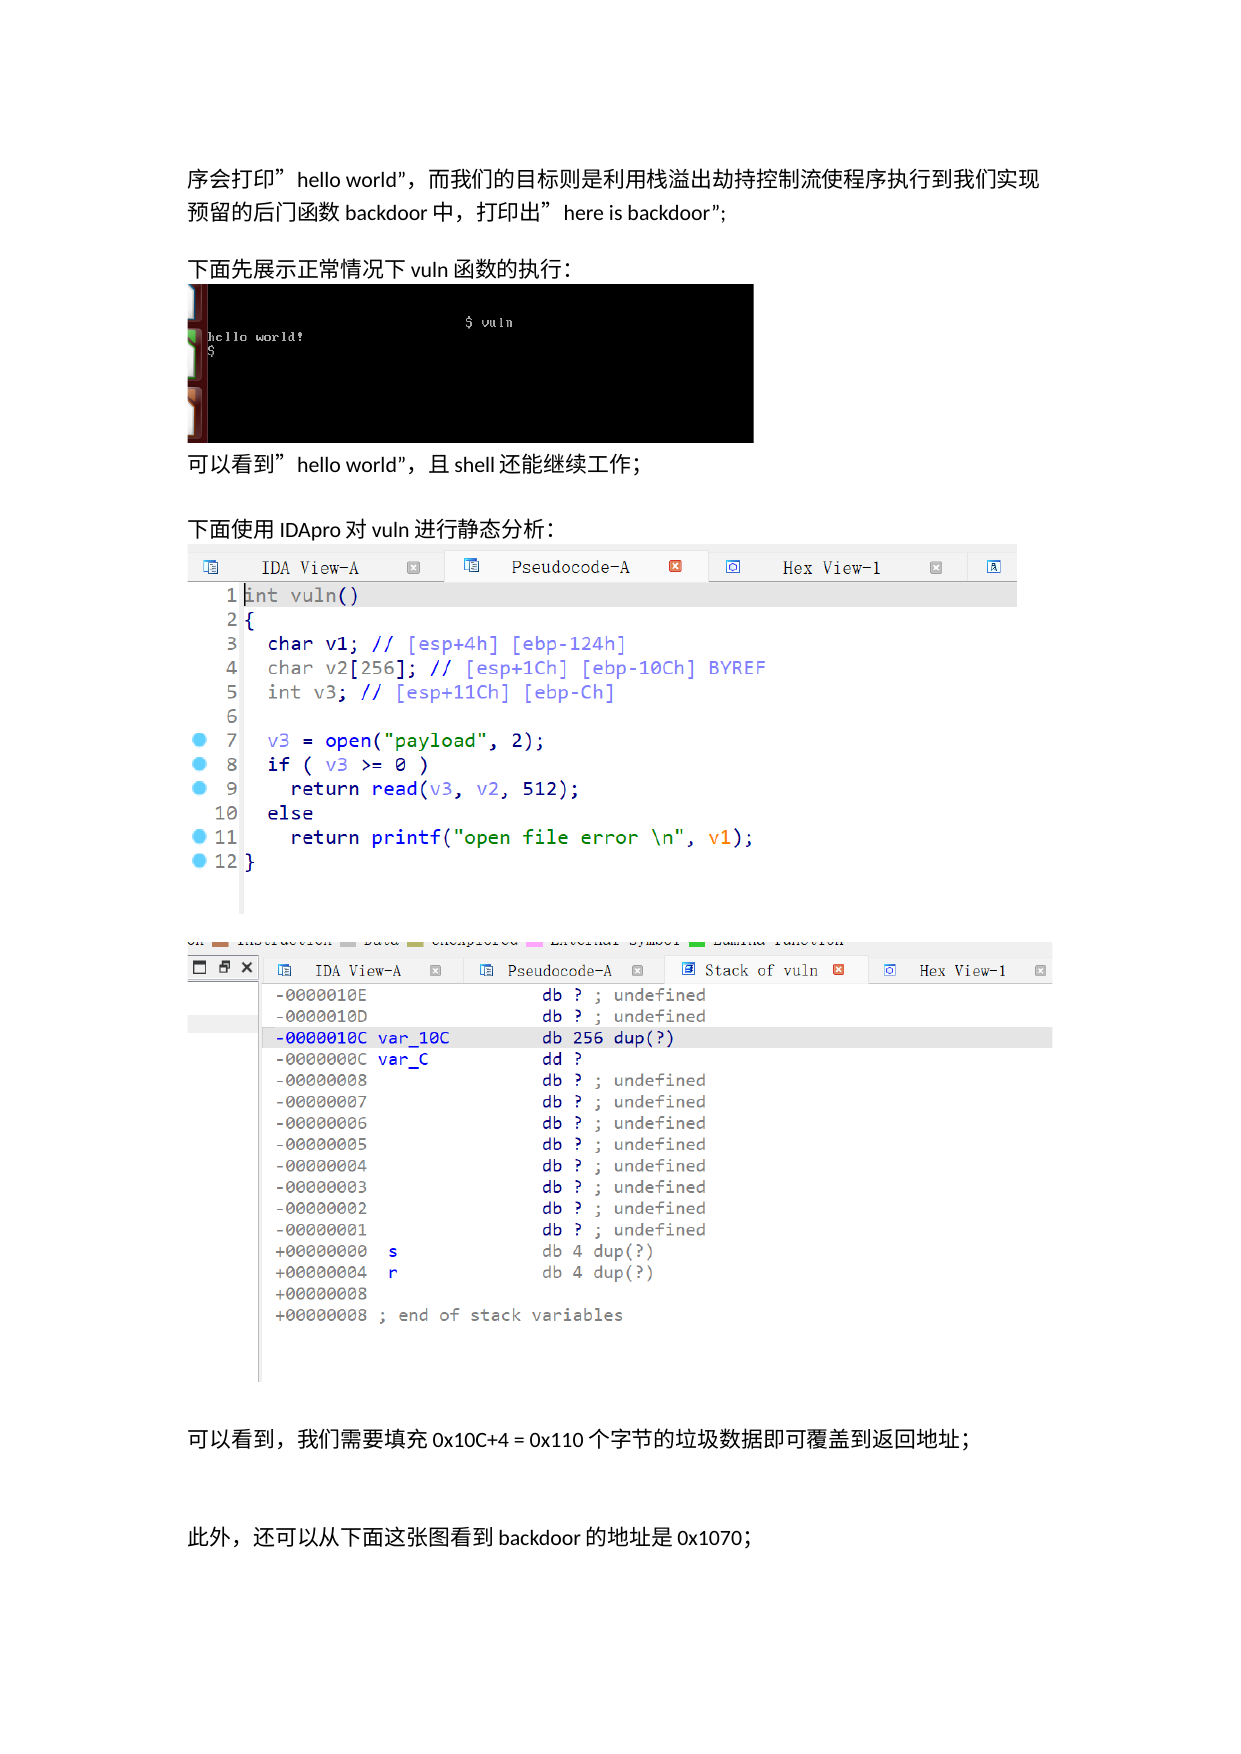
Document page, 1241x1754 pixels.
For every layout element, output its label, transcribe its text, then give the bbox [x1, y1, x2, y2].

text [187, 162, 1053, 227]
text 可以看到”hello world”，且shell还能继续工作； [187, 447, 1053, 479]
text 下面使用IDApro对vuln进行静态分析： [187, 512, 1053, 544]
picture [187, 544, 1017, 914]
text 可以看到，我们需要填充0x10C+4 = 0x110个字节的垃圾数据即可覆盖到返回地址； [187, 1422, 1053, 1454]
picture [187, 942, 1053, 1382]
text 此外，还可以从下面这张图看到backdoor的地址是0x1070； [187, 1519, 1053, 1552]
text 下面先展示正常情况下vuln函数的执行： [187, 252, 1053, 284]
picture [187, 284, 754, 443]
